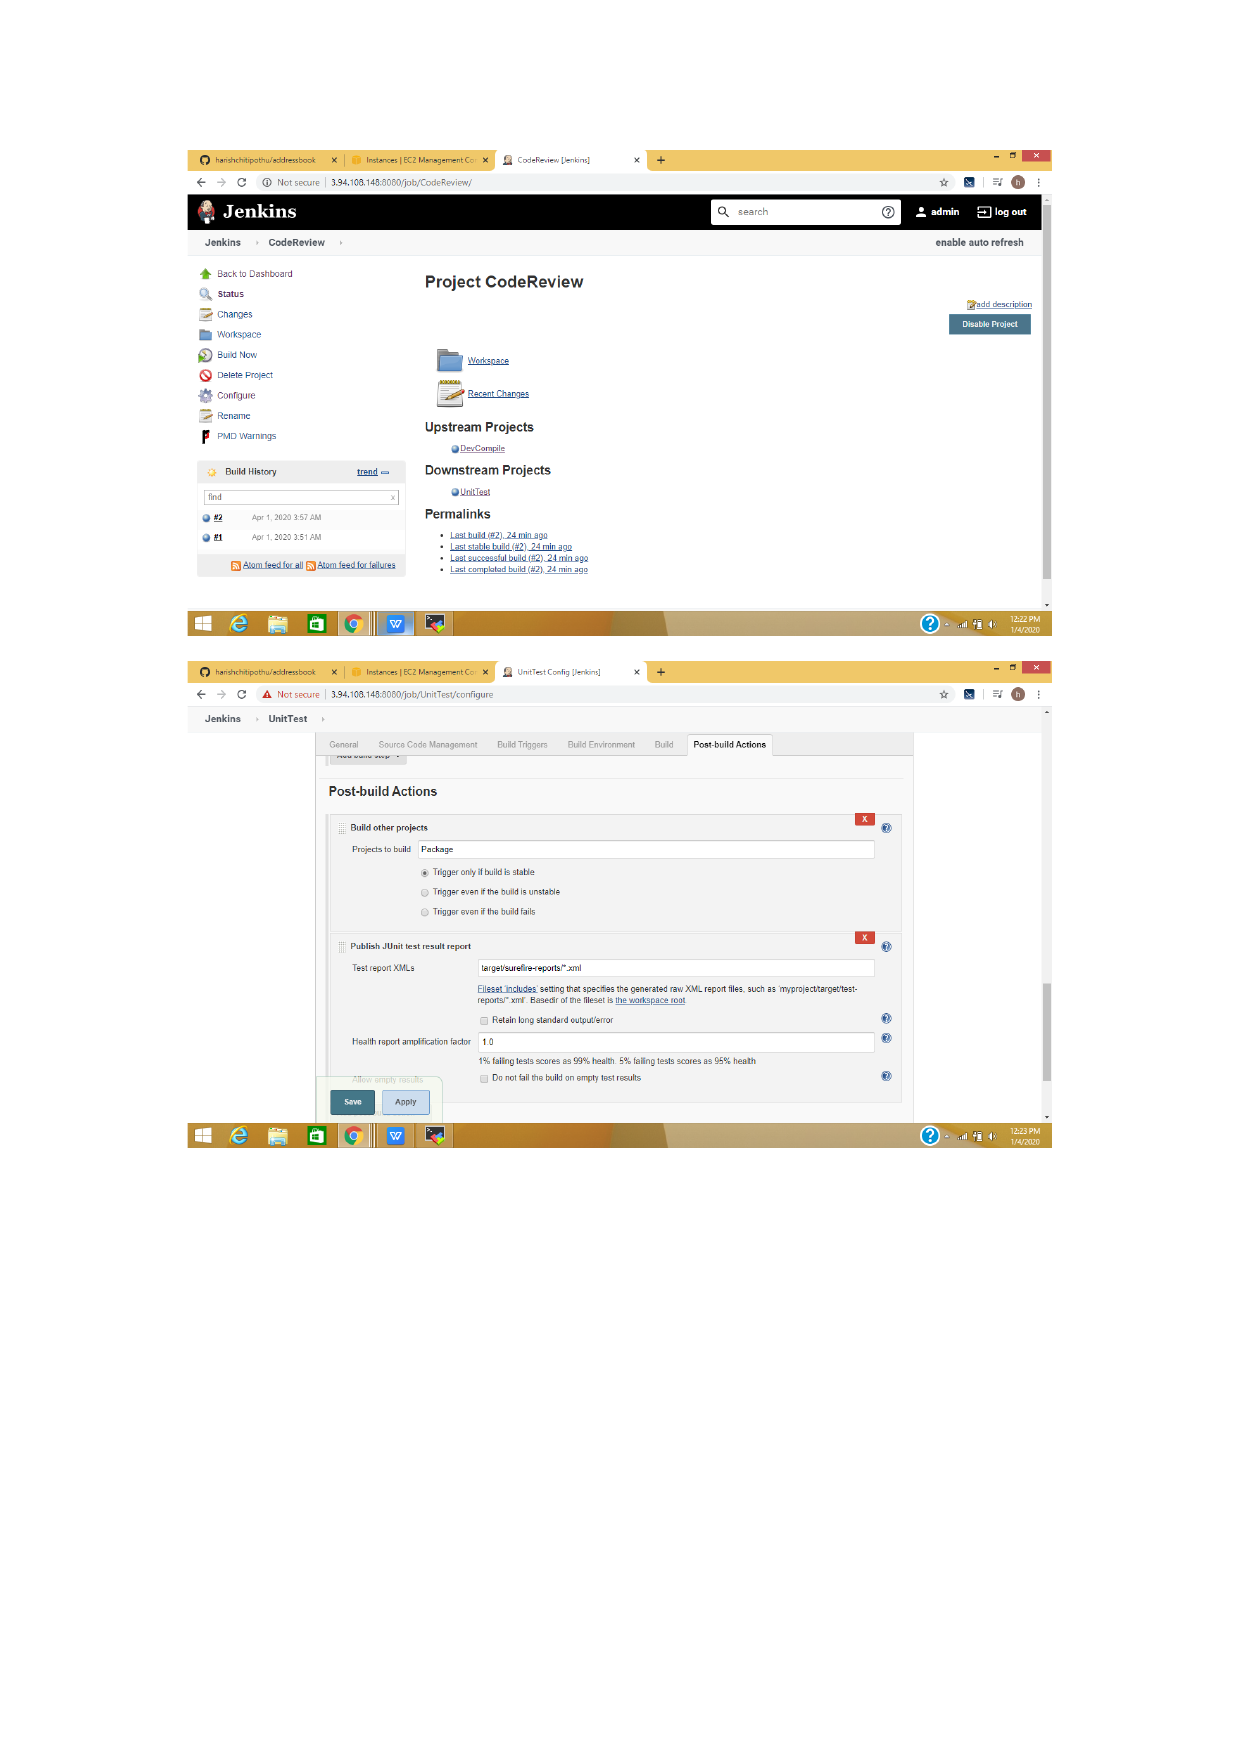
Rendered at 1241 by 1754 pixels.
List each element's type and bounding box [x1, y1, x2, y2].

picture [187, 150, 1052, 636]
picture [187, 661, 1052, 1148]
